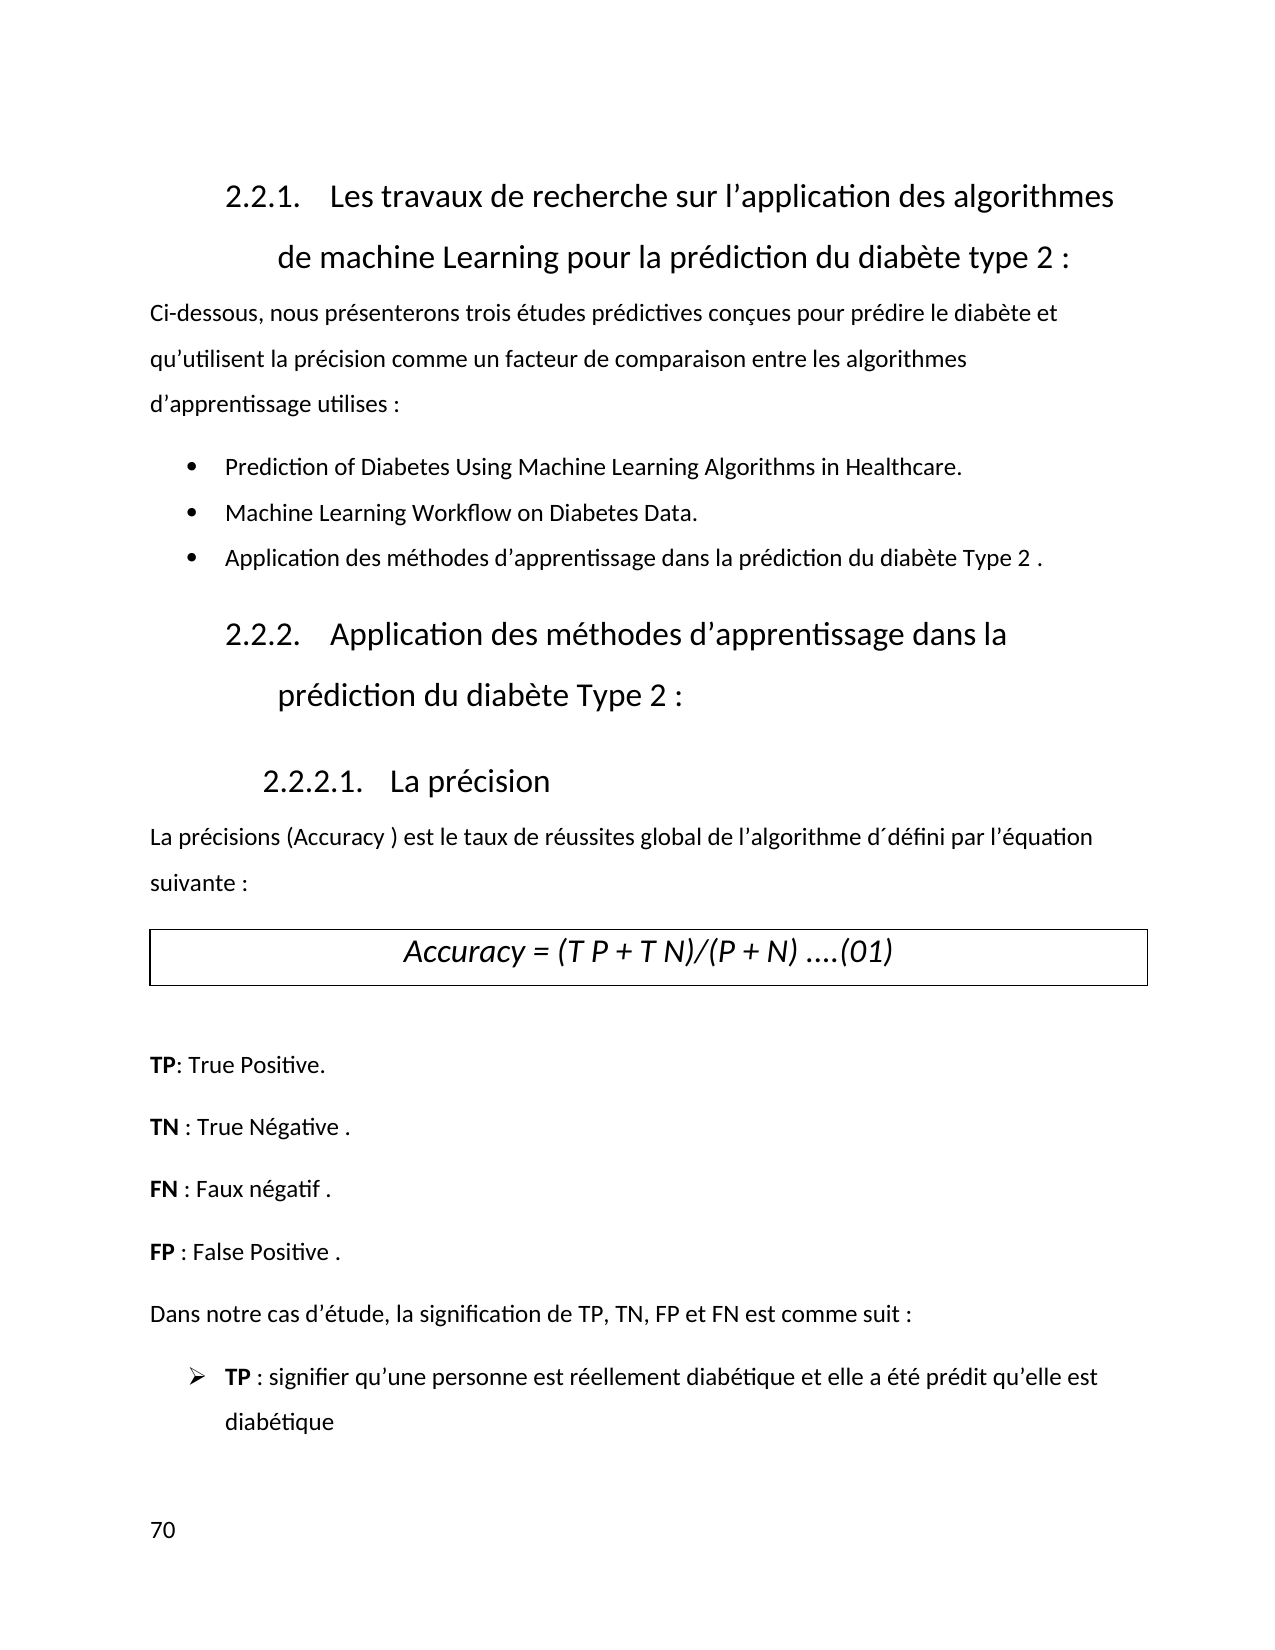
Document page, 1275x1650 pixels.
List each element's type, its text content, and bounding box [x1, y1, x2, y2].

list Prediction of Diabetes Using Machine Learning Algorithms in Healthcare. [187, 451, 1125, 481]
list TP : signifier qu’une personne est réellement diabétique et elle a été prédit qu’elle est diabétique [187, 1361, 1125, 1437]
subtitle Application des méthodes d’apprentissage dans la prédiction du diabète Type 2 : [225, 613, 1125, 715]
text FN : Faux négatif . [150, 1174, 1125, 1204]
list Machine Learning Workflow on Diabetes Data. [187, 497, 1125, 527]
subtitle La précision [262, 760, 1125, 801]
text TP: True Positive. [150, 1049, 1125, 1079]
table_header Accuracy = (T P + T N)/(P + N) ....(01) [151, 930, 1147, 985]
text Dans notre cas d’étude, la signification de TP, TN, FP et FN est comme suit : [150, 1298, 1125, 1329]
subtitle Les travaux de recherche sur l’application des algorithmes de machine Learning pour la prédiction du diabète type 2 : [225, 175, 1125, 277]
text Ci-dessous, nous présenterons trois études prédictives conçues pour prédire le diabète et qu’utilisent la précision comme un facteur de comparaison entre les algorithmes d’apprentissage utilises : [150, 297, 1125, 419]
text FP : False Positive . [150, 1236, 1125, 1267]
list Application des méthodes d’apprentissage dans la prédiction du diabète Type 2 . [187, 542, 1125, 573]
text La précisions (Accuracy ) est le taux de réussites global de l’algorithme d´défini par l’équation suivante : [150, 821, 1125, 897]
text TN : True Négative . [150, 1111, 1125, 1142]
